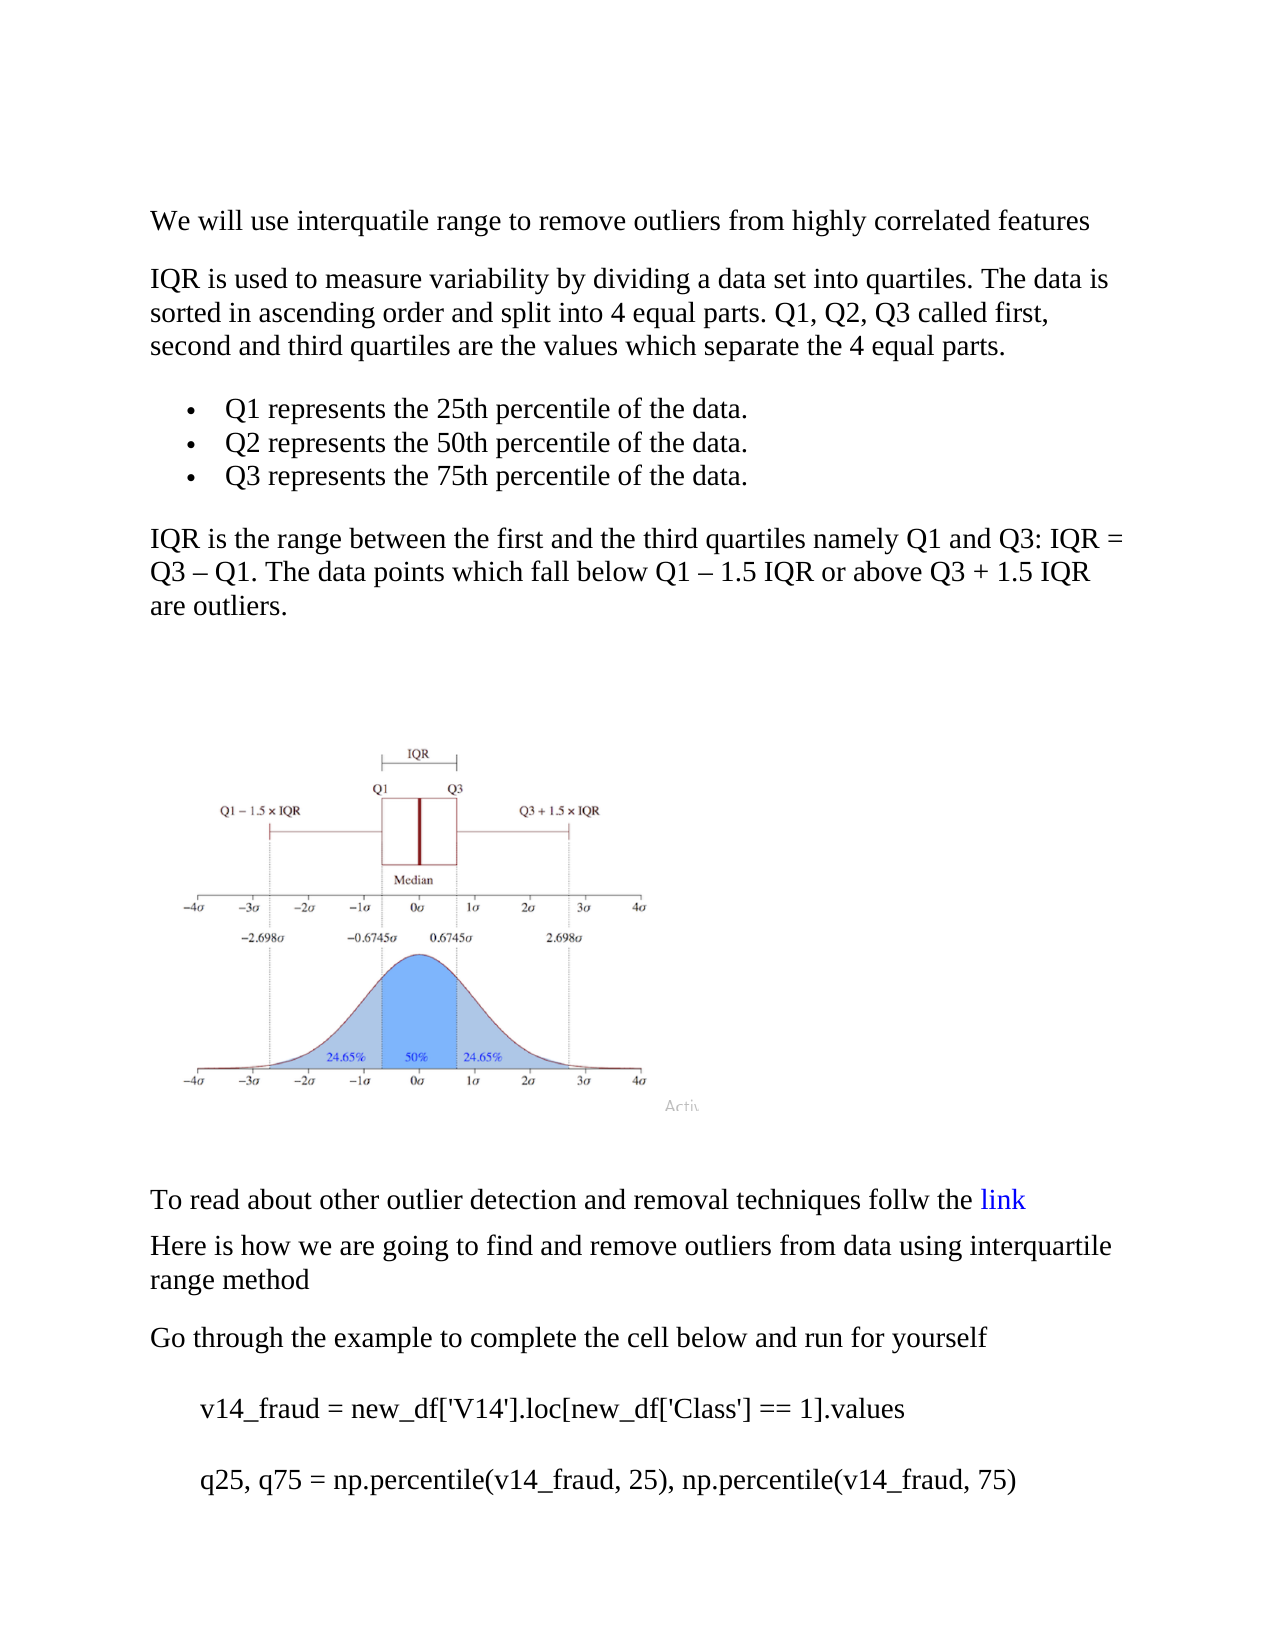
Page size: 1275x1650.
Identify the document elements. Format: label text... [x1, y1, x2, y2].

text Here is how we are going to find and remove outliers from data using interquartile range method [150, 1228, 1125, 1295]
list Q3 represents the 75th percentile of the data. [187, 458, 1125, 492]
text v14_fraud = new_df['V14'].loc[new_df['Class'] == 1].values [200, 1391, 1075, 1425]
text IQR is used to measure variability by dividing a data set into quartiles. The data is sorted in ascending order and split into 4 equal parts. Q1, Q2, Q3 called first, second and third quartiles are the values which separate the 4 equal parts. [150, 261, 1125, 362]
picture [150, 739, 699, 1111]
text IQR is the range between the first and the third quartiles namely Q1 and Q3: IQR = Q3 – Q1. The data points which fall below Q1 – 1.5 IQR or above Q3 + 1.5 IQR are outliers. [150, 521, 1125, 622]
list Q1 represents the 25th percentile of the data. [187, 391, 1125, 425]
text We will use interquatile range to remove outliers from highly correlated features [150, 203, 1125, 236]
text To read about other outlier detection and removal techniques follw the link [150, 1182, 1125, 1216]
text q25, q75 = np.percentile(v14_fraud, 25), np.percentile(v14_fraud, 75) [200, 1462, 1075, 1496]
text Go through the example to complete the cell below and run for yourself [150, 1320, 1125, 1354]
list Q2 represents the 50th percentile of the data. [187, 425, 1125, 458]
